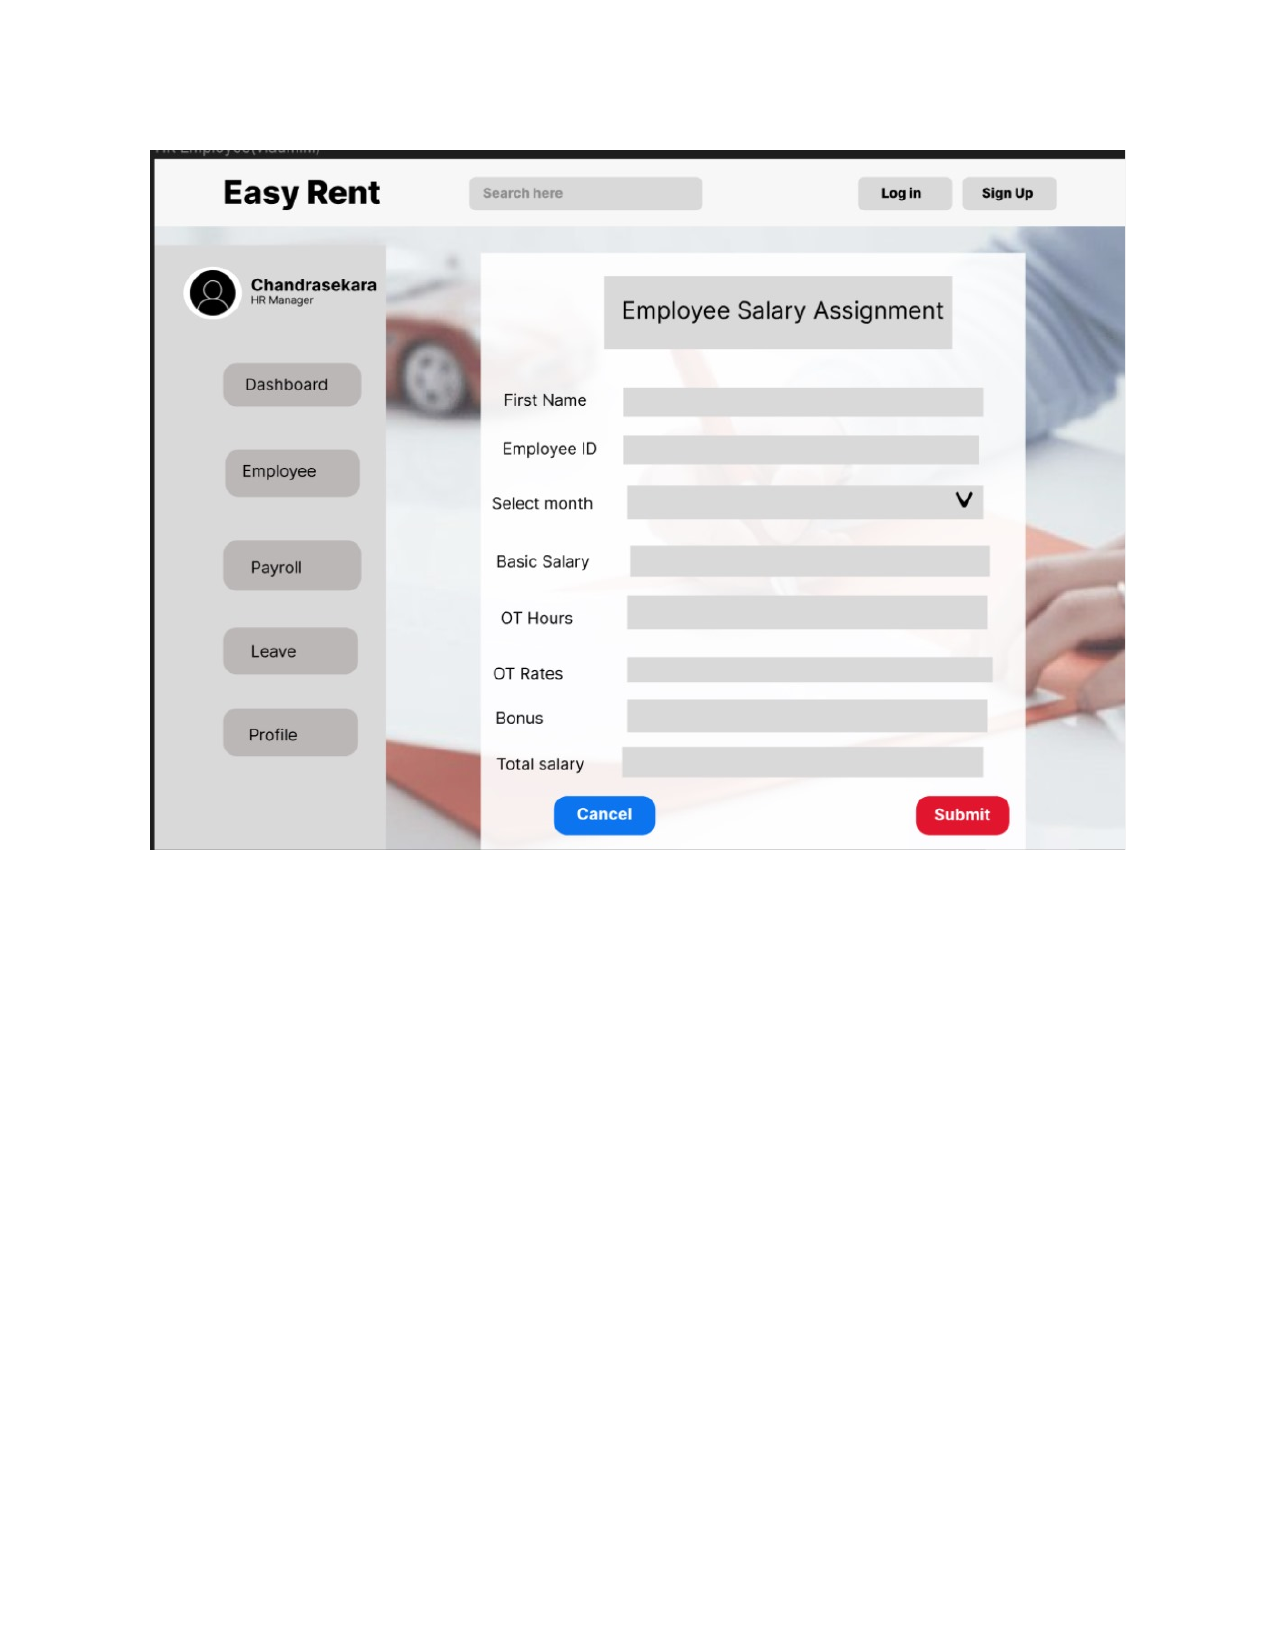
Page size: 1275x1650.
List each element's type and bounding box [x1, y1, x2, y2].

picture [150, 150, 1125, 850]
